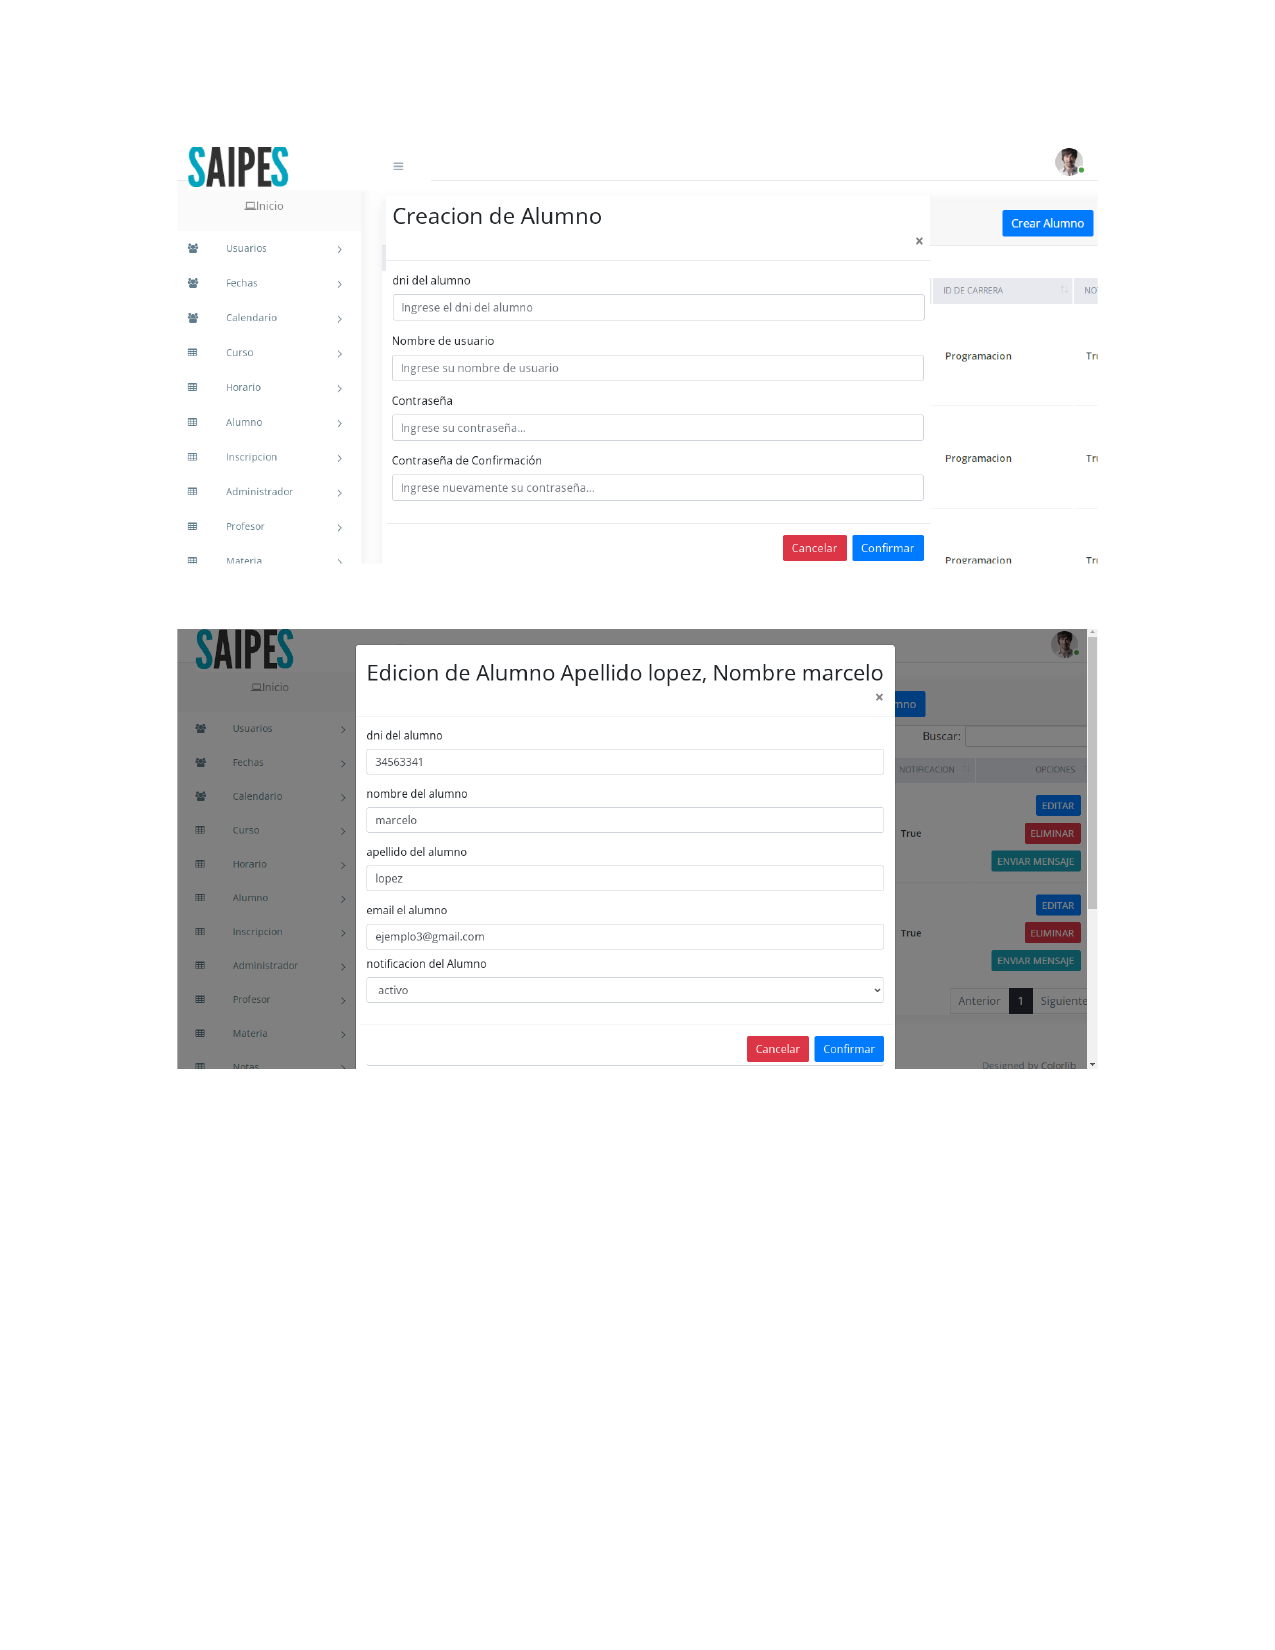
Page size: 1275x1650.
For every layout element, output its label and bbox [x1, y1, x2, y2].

picture [177, 147, 1098, 577]
picture [177, 629, 1098, 1069]
